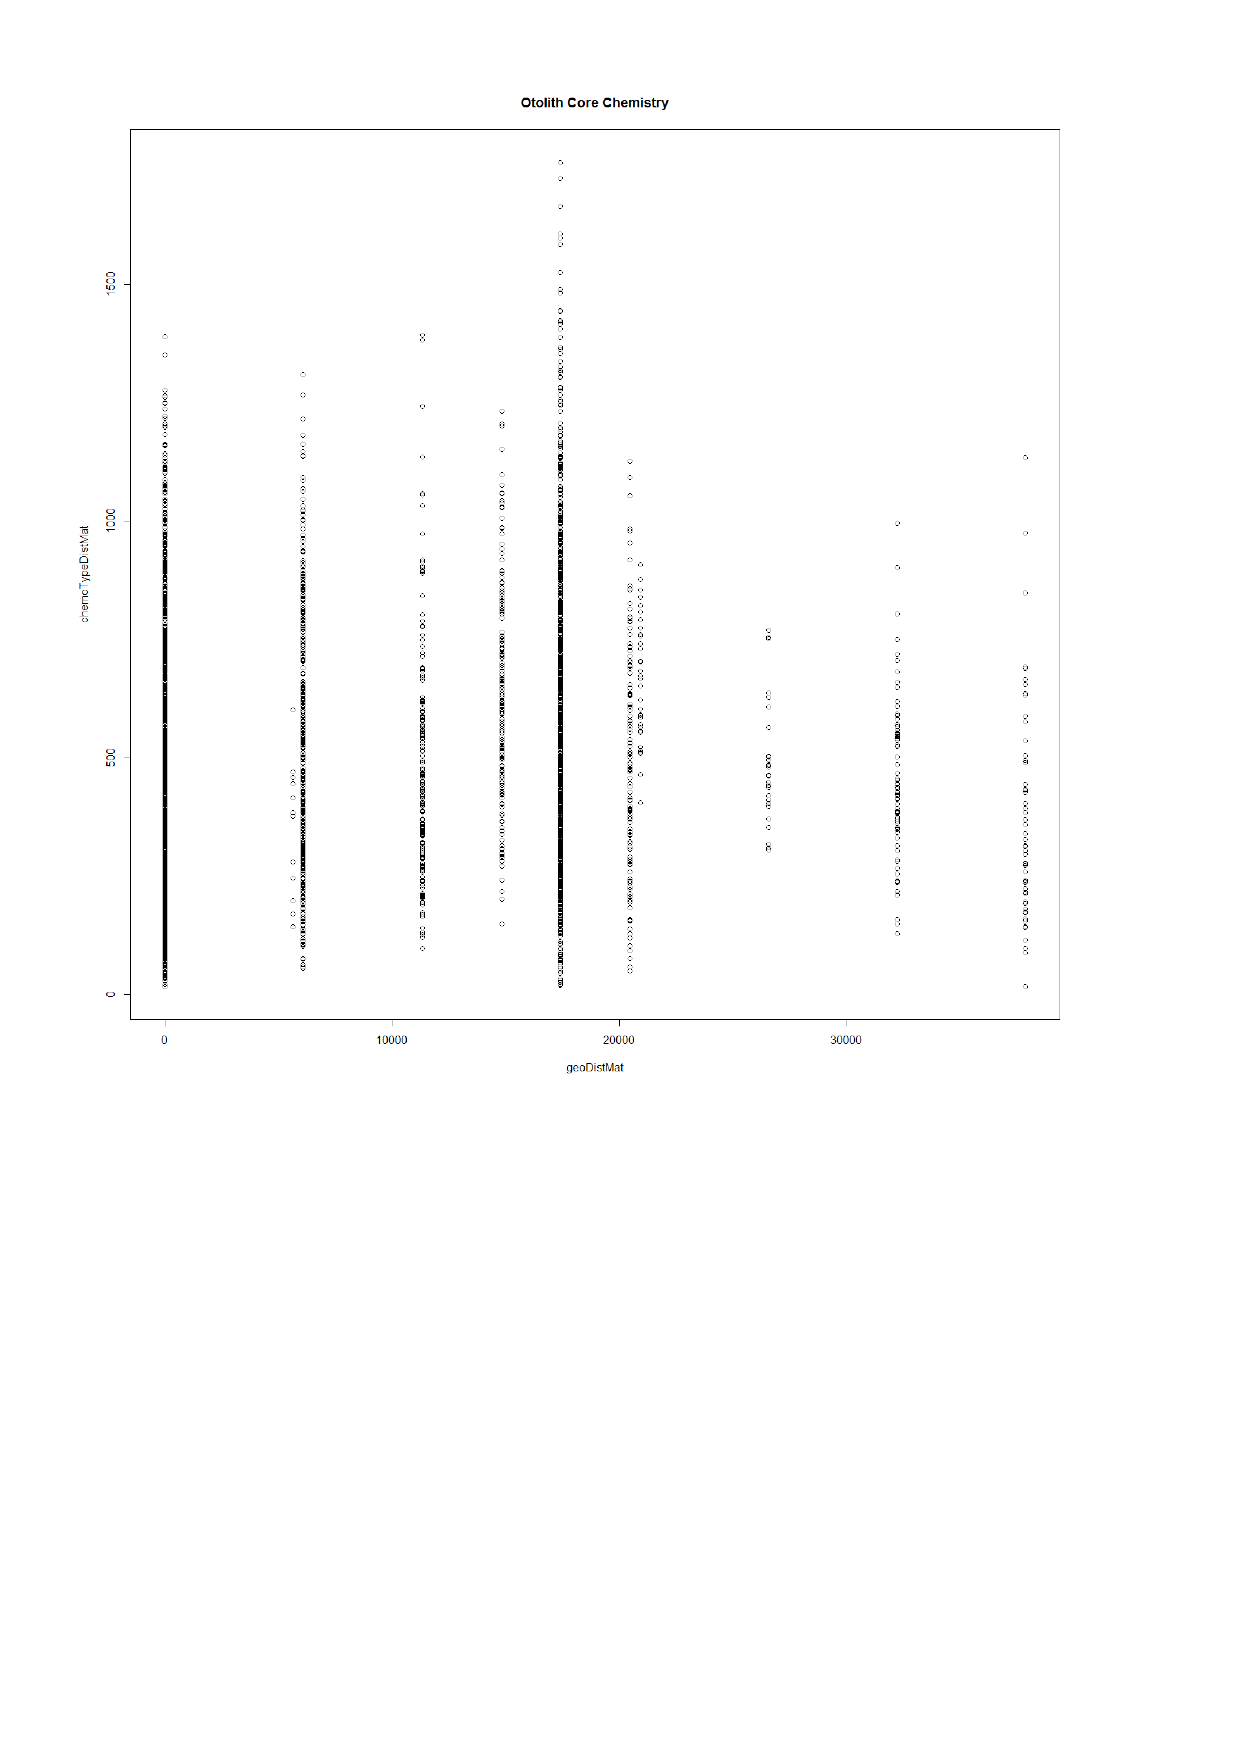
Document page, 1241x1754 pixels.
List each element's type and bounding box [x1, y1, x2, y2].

picture [75, 75, 1088, 1088]
